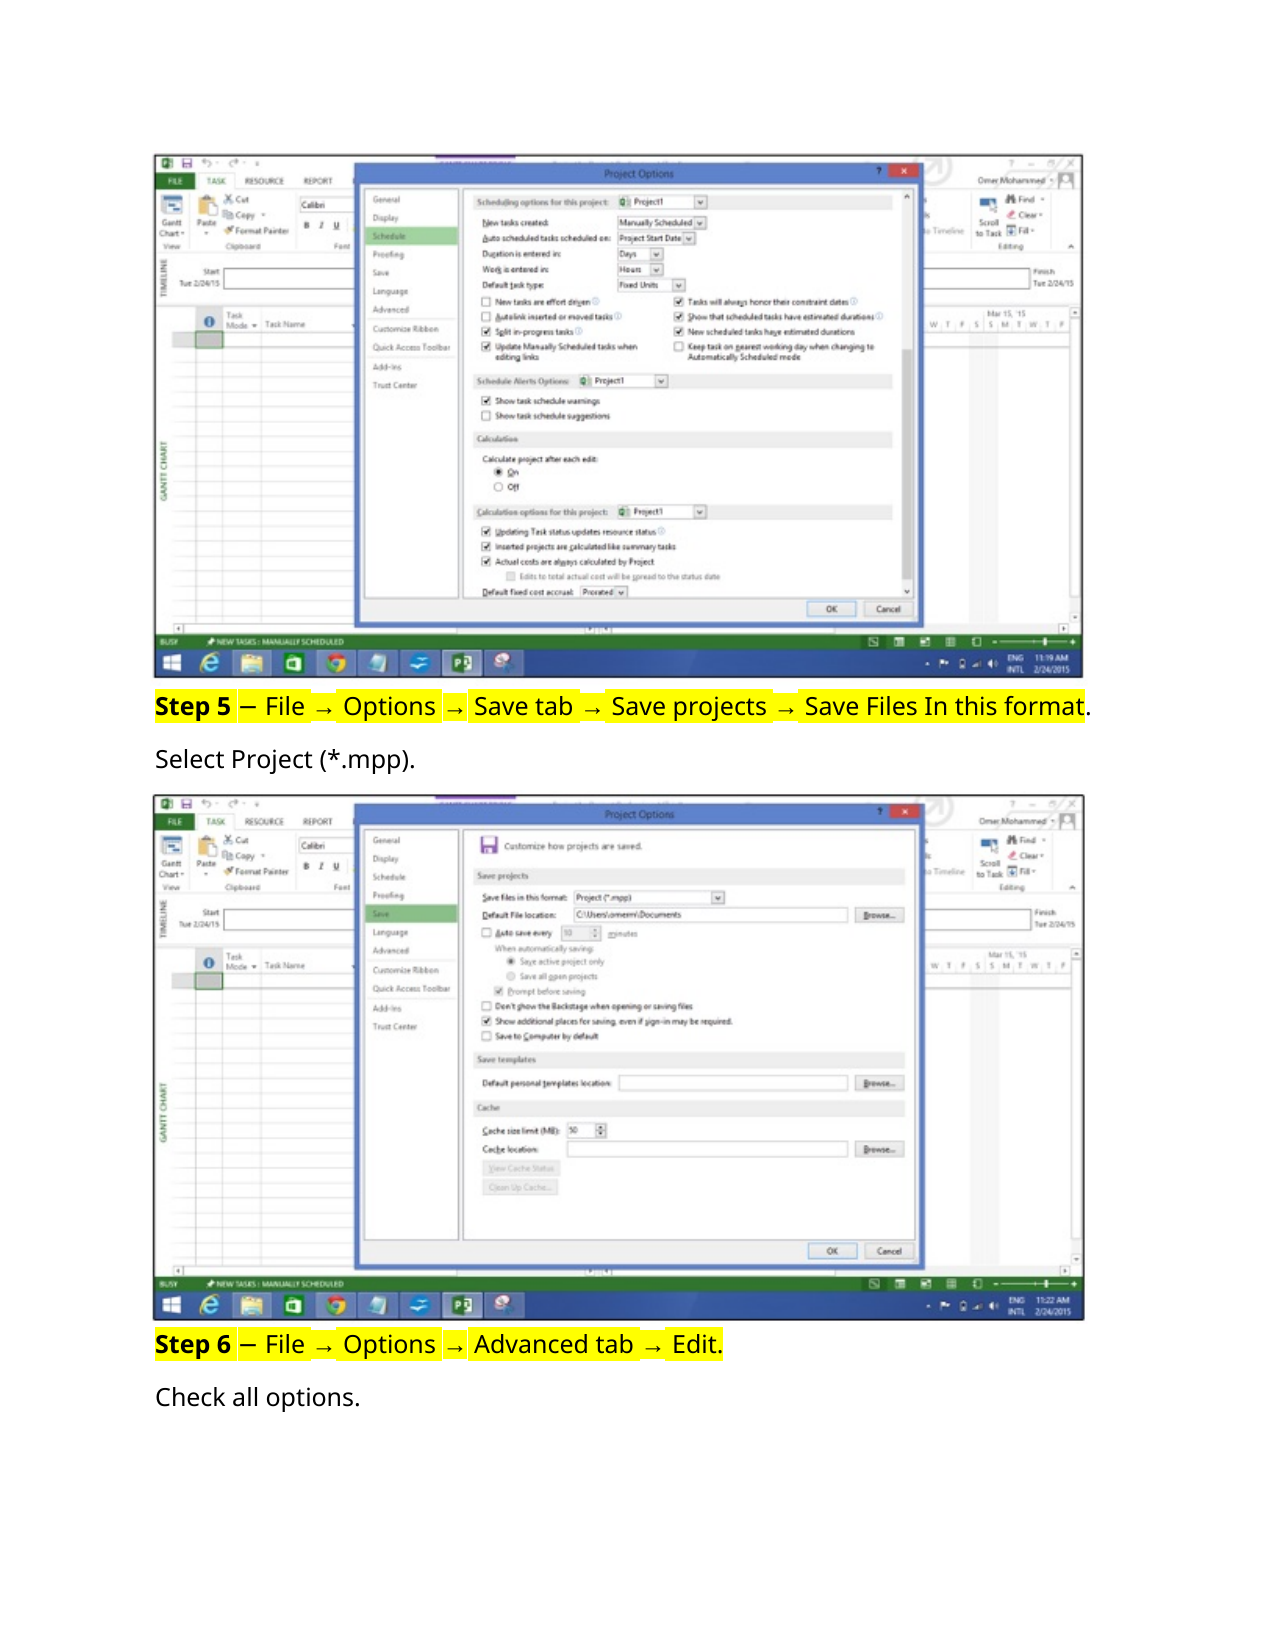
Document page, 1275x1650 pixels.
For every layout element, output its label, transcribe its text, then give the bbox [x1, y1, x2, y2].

picture [150, 150, 1088, 686]
text Select Project (*.mpp). [155, 738, 1120, 776]
text Step 6 − File → Options → Advanced tab → Edit. [155, 1323, 1120, 1361]
picture [150, 790, 1088, 1324]
text Step 5 − File → Options → Save tab → Save projects → Save Files In this format. [155, 686, 1120, 723]
text Check all options. [155, 1376, 1120, 1413]
